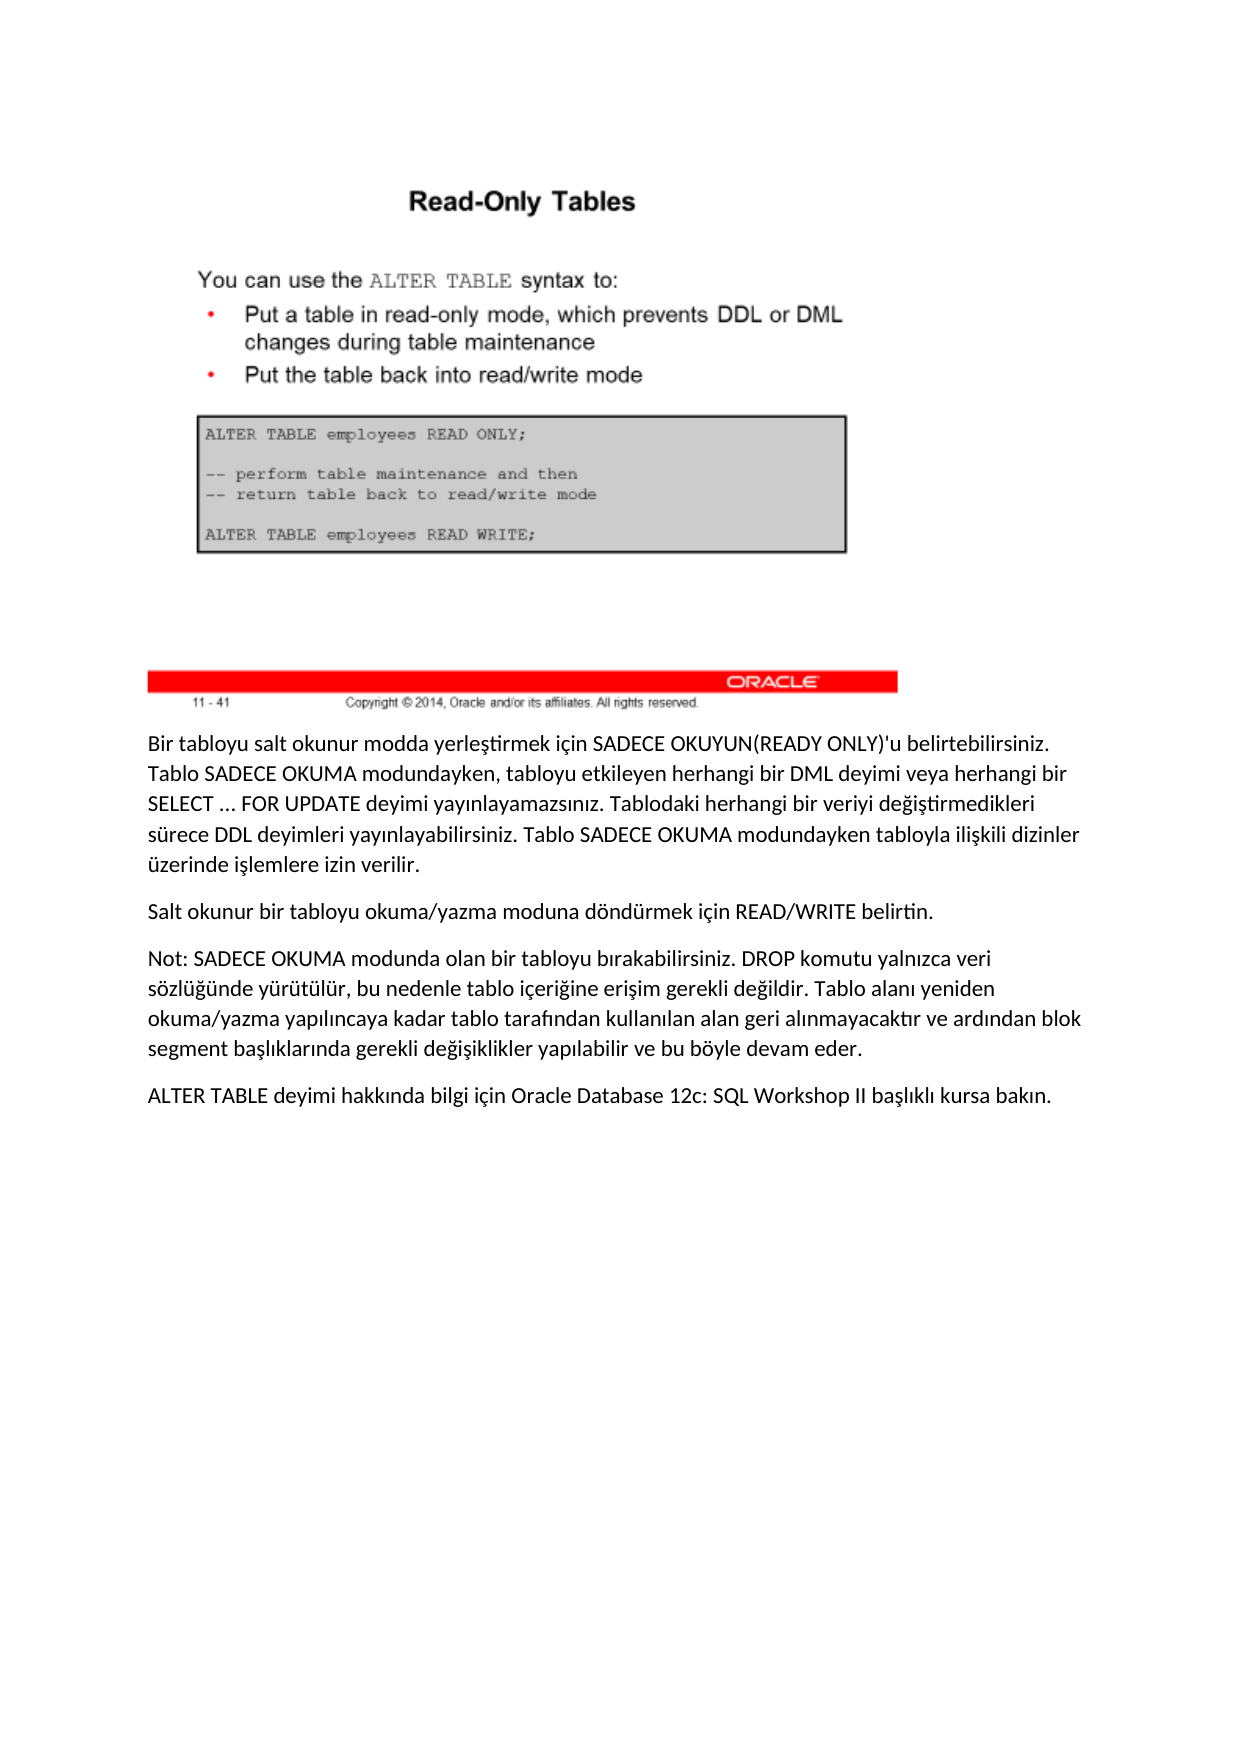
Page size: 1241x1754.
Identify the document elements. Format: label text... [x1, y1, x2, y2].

text Not: SADECE OKUMA modunda olan bir tabloyu bırakabilirsiniz. DROP komutu yalnızca veri sözlüğünde yürütülür, bu nedenle tablo içeriğine erişim gerekli değildir. Tablo alanı yeniden okuma/yazma yapılıncaya kadar tablo tarafından kullanılan alan geri alınmayacaktır ve ardından blok segment başlıklarında gerekli değişiklikler yapılabilir ve bu böyle devam eder. [148, 944, 1093, 1062]
text Salt okunur bir tabloyu okuma/yazma moduna döndürmek için READ/WRITE belirtin. [148, 897, 1093, 925]
picture [147, 147, 898, 711]
text ALTER TABLE deyimi hakkında bilgi için Oracle Database 12c: SQL Workshop II başlıklı kursa bakın. [148, 1081, 1093, 1109]
text Bir tabloyu salt okunur modda yerleştirmek için SADECE OKUYUN(READY ONLY)'u belirtebilirsiniz. Tablo SADECE OKUMA modundayken, tabloyu etkileyen herhangi bir DML deyimi veya herhangi bir SELECT ... FOR UPDATE deyimi yayınlayamazsınız. Tablodaki herhangi bir veriyi değiştirmedikleri sürece DDL deyimleri yayınlayabilirsiniz. Tablo SADECE OKUMA modundayken tabloyla ilişkili dizinler üzerinde işlemlere izin verilir. [148, 729, 1093, 878]
